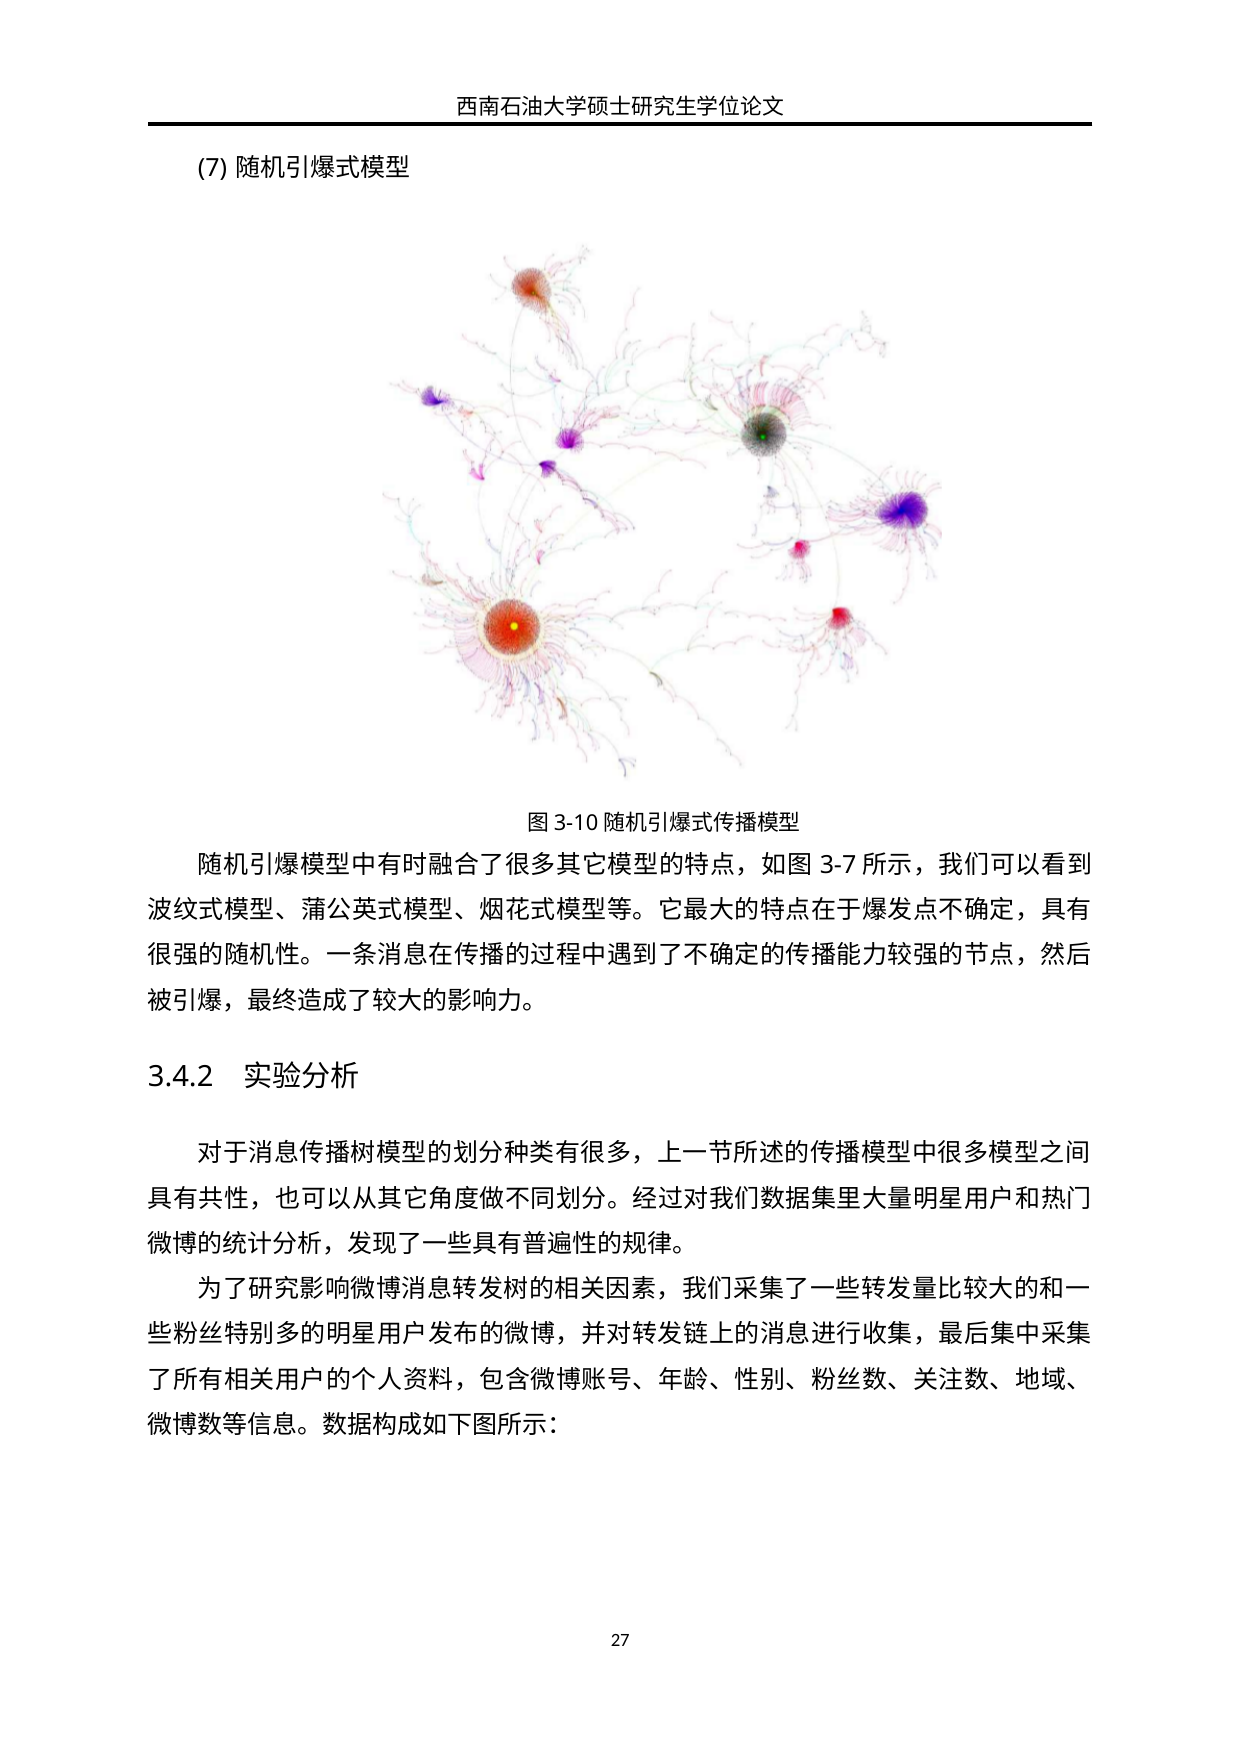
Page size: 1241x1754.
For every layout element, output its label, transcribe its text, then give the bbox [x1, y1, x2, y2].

text 为了研究影响微博消息转发树的相关因素，我们采集了一些转发量比较大的和一些粉丝特别多的明星用户发布的微博，并对转发链上的消息进行收集，最后集中采集了所有相关用户的个人资料，包含微博账号、年龄、性别、粉丝数、关注数、地域、微博数等信息。数据构成如下图所示： [148, 1269, 1092, 1441]
text 图3-10 随机引爆式传播模型 [191, 805, 1092, 836]
text 随机引爆模型中有时融合了很多其它模型的特点，如图3-7所示，我们可以看到波纹式模型、蒲公英式模型、烟花式模型等。它最大的特点在于爆发点不确定，具有很强的随机性。一条消息在传播的过程中遇到了不确定的传播能力较强的节点，然后被引爆，最终造成了较大的影响力。 [148, 844, 1092, 1017]
text 对于消息传播树模型的划分种类有很多，上一节所述的传播模型中很多模型之间具有共性，也可以从其它角度做不同划分。经过对我们数据集里大量明星用户和热门微博的统计分析，发现了一些具有普遍性的规律。 [148, 1133, 1092, 1259]
subtitle 3.4.2 实验分析 [148, 1053, 1092, 1095]
subtitle (7) 随机引爆式模型 [148, 148, 1092, 184]
picture [319, 220, 972, 798]
